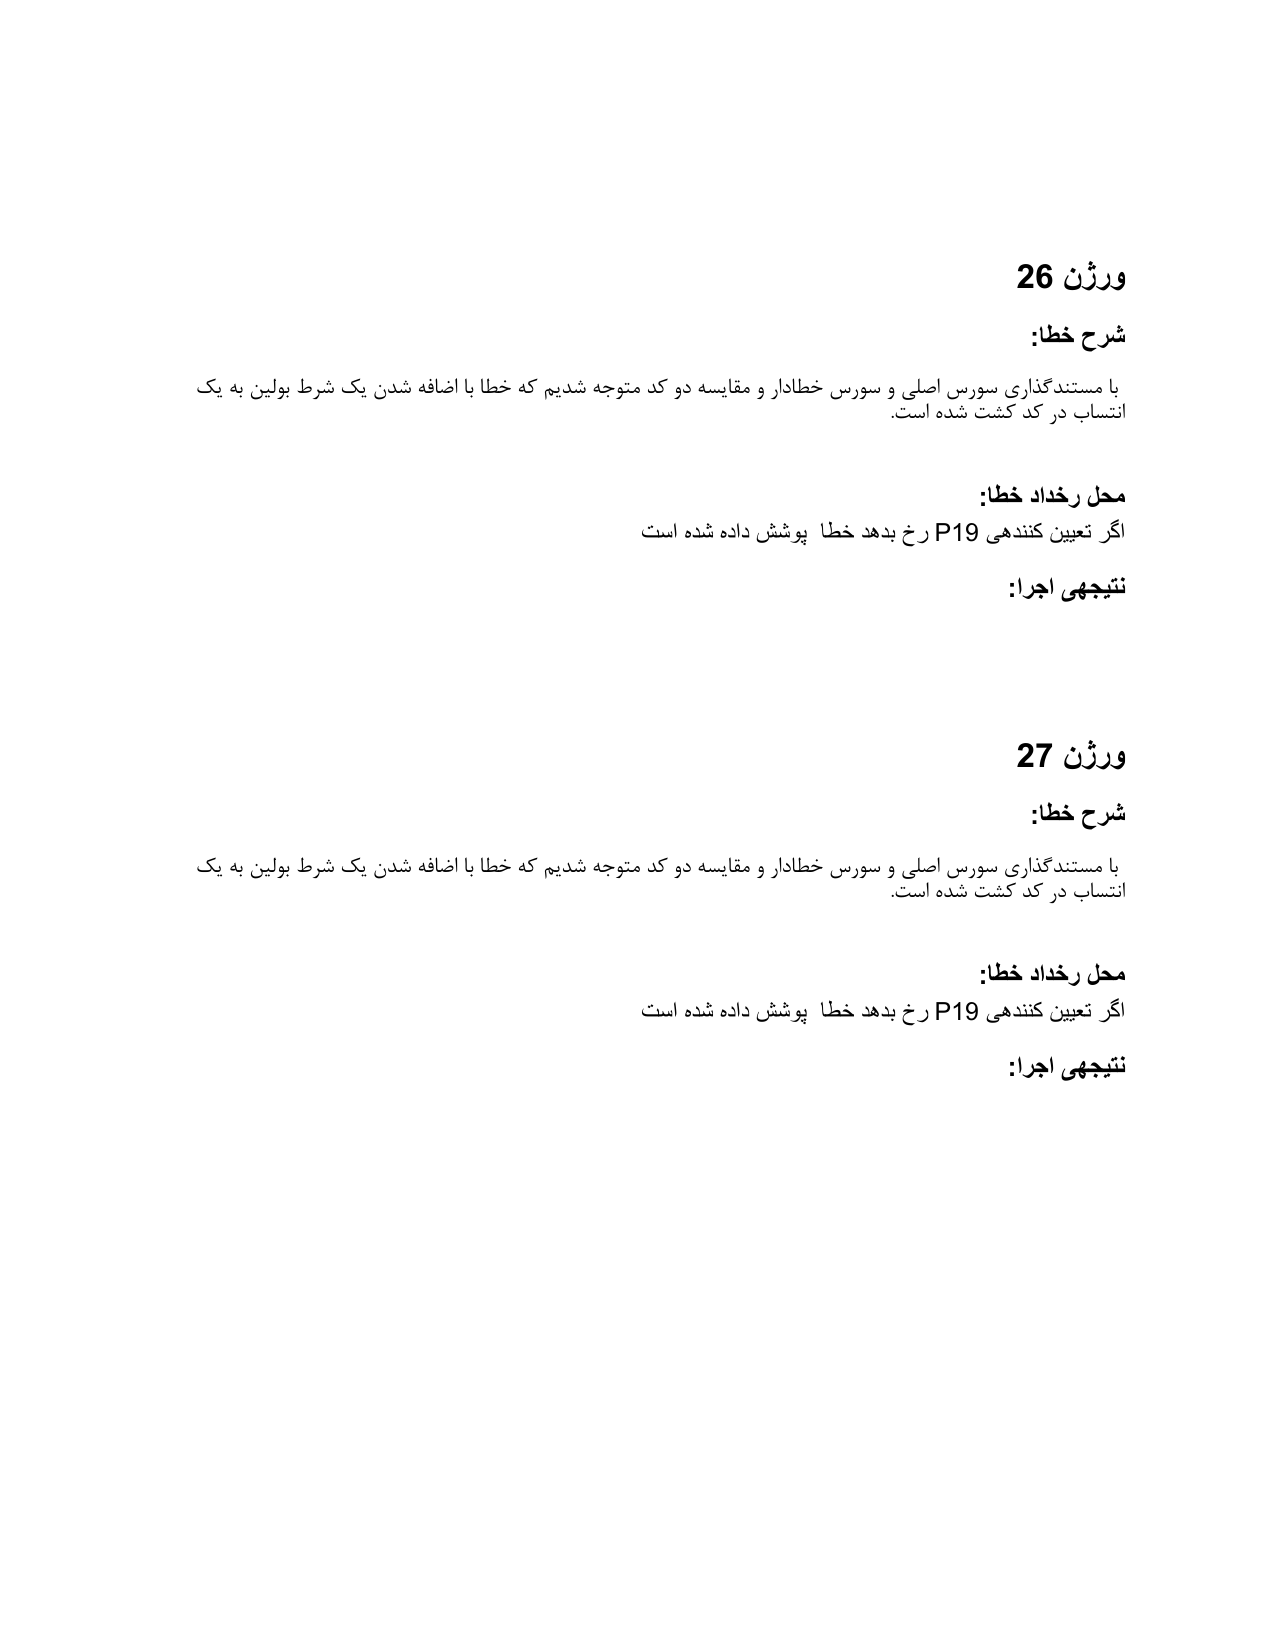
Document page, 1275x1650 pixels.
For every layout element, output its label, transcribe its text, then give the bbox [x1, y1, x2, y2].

text اگر تعیین کنندهی P19 رخ بدهد خطا پوشش داده شده است [150, 518, 1125, 547]
subtitle ورژن 27 [150, 736, 1125, 774]
subtitle محل رخداد خطا: [150, 452, 1125, 512]
subtitle با مستندگذاری سورس اصلی و سورس خطادار و مقایسه دو کد متوجه شدیم که خطا با اضافه شدن یک شرط بولین به یک انتساب در کد کشت شده است. [150, 856, 1125, 906]
subtitle ورژن 26 [150, 257, 1125, 296]
text نتیجهی اجرا: [150, 1051, 1125, 1082]
text نتیجهی اجرا: [150, 572, 1125, 603]
subtitle با مستندگذاری سورس اصلی و سورس خطادار و مقایسه دو کد متوجه شدیم که خطا با اضافه شدن یک شرط بولین به یک انتساب در کد کشت شده است. [150, 377, 1125, 427]
text اگر تعیین کنندهی P19 رخ بدهد خطا پوشش داده شده است [150, 997, 1125, 1026]
subtitle شرح خطا: [150, 799, 1125, 831]
subtitle محل رخداد خطا: [150, 931, 1125, 991]
subtitle شرح خطا: [150, 321, 1125, 352]
